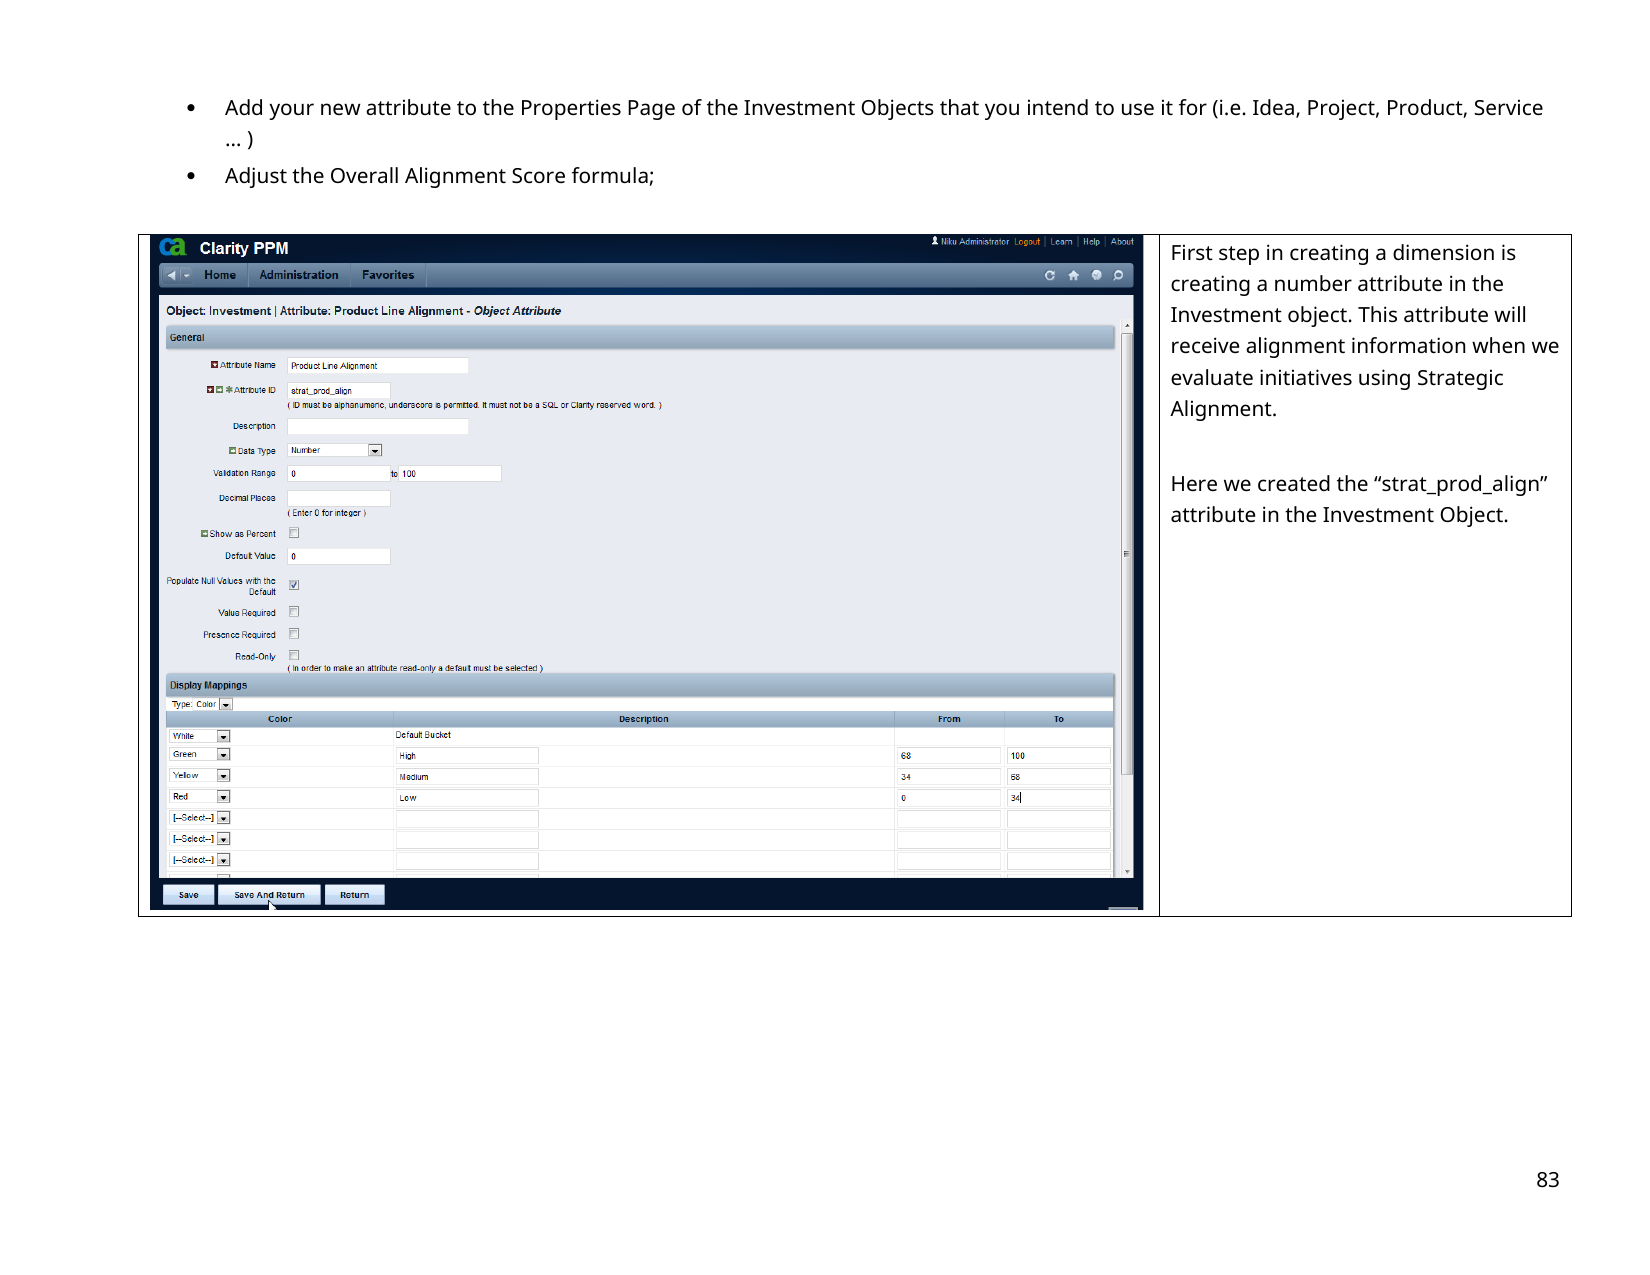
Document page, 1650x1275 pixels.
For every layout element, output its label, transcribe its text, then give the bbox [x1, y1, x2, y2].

table_header First step in creating a dimension is creating a number attribute in the Investment object. This attribute will receive alignment information when we evaluate initiatives using Strategic Alignment. Here we created the “strat_prod_align” attribute in the Investment Object. [1160, 235, 1571, 916]
picture [150, 234, 1144, 910]
list Adjust the Overall Alignment Score formula; [187, 159, 1560, 190]
list Add your new attribute to the Properties Page of the Investment Objects that you intend to use it for (i.e. Idea, Project, Product, Service … ) [187, 90, 1560, 152]
table_header [139, 235, 1159, 916]
